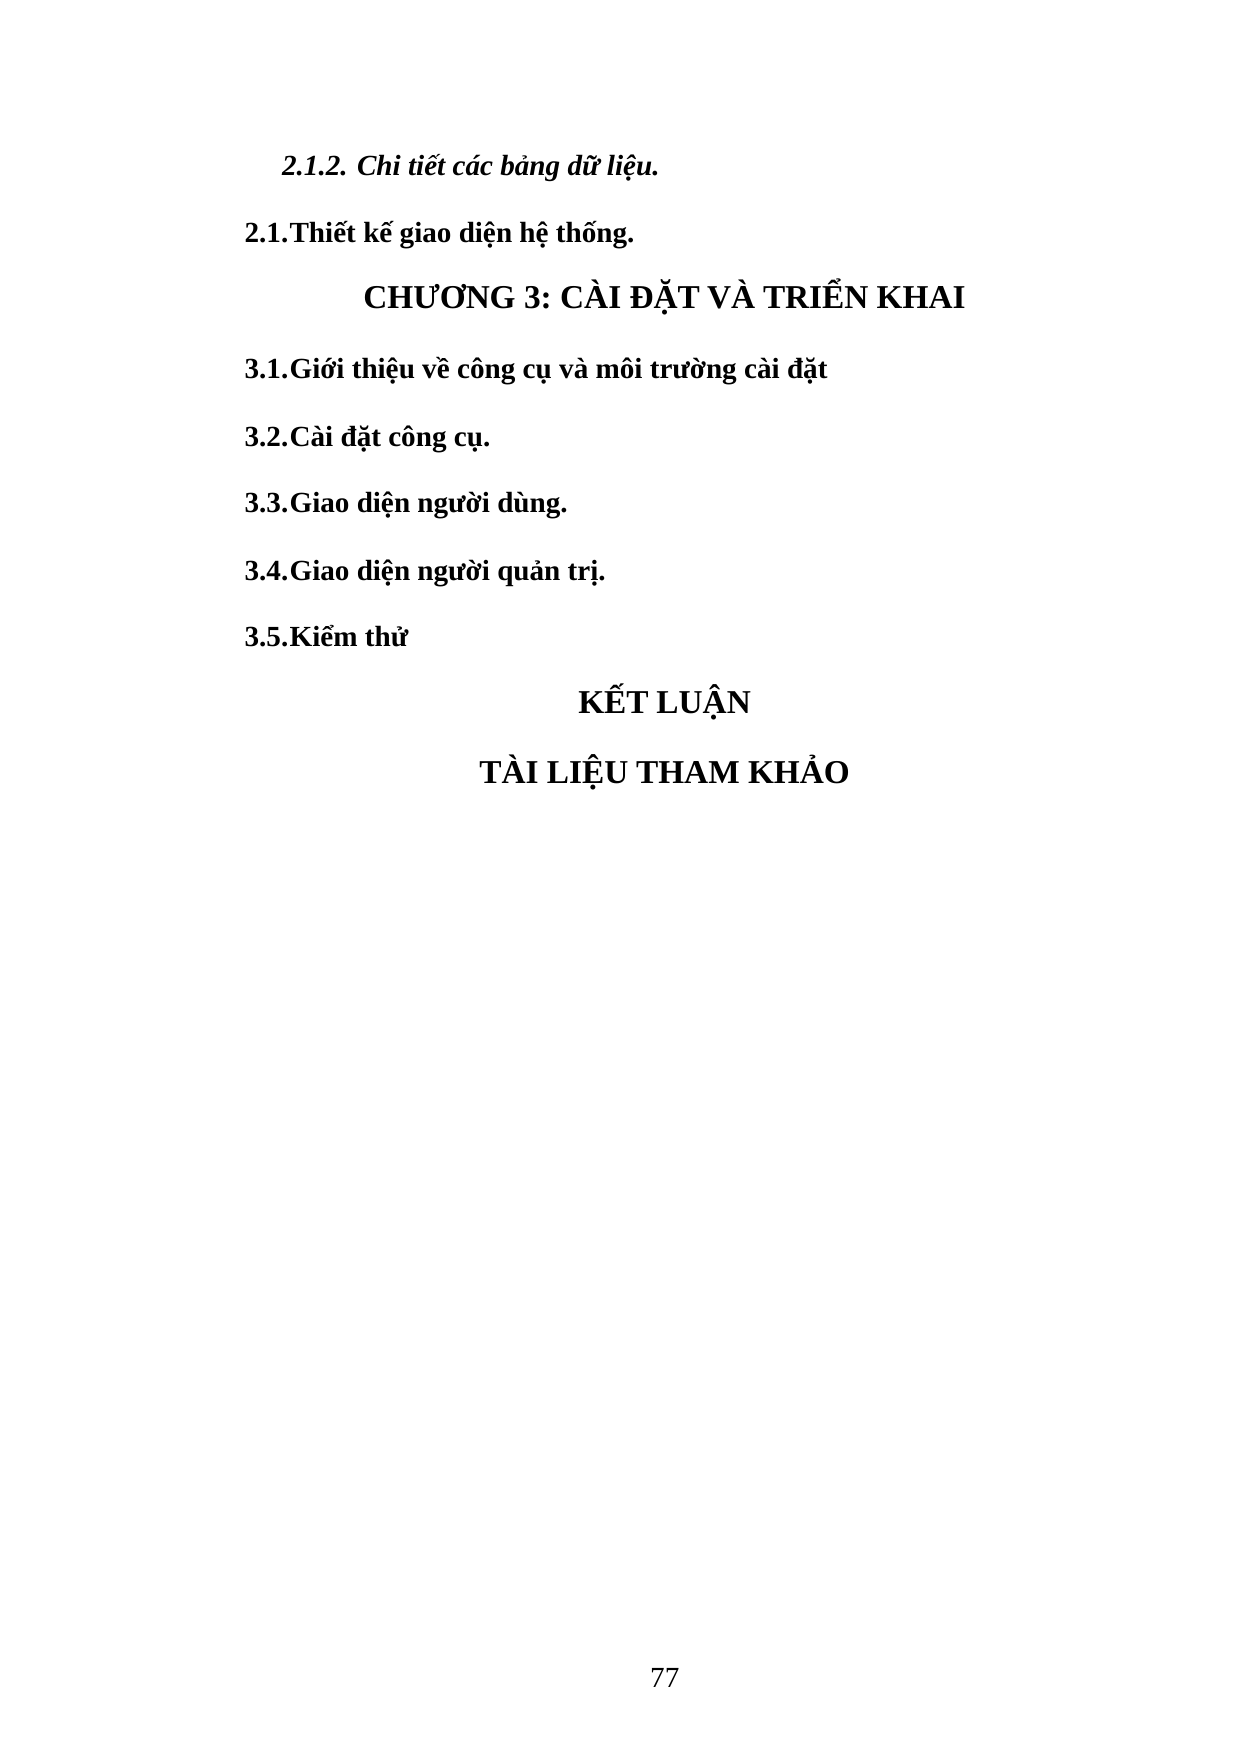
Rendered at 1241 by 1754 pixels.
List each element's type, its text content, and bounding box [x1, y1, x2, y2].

subtitle Giao diện người dùng. [244, 486, 1122, 519]
subtitle CHƯƠNG 3: CÀI ĐẶT VÀ TRIỂN KHAI [207, 277, 1122, 316]
subtitle Giới thiệu về công cụ và môi trường cài đặt [244, 352, 1122, 385]
subtitle Chi tiết các bảng dữ liệu. [282, 148, 1122, 181]
subtitle KẾT LUẬN [207, 682, 1122, 721]
subtitle Kiểm thử [244, 619, 1122, 653]
subtitle Giao diện người quản trị. [244, 553, 1122, 586]
subtitle Cài đặt công cụ. [244, 419, 1122, 452]
subtitle Thiết kế giao diện hệ thống. [244, 215, 1122, 248]
subtitle TÀI LIỆU THAM KHẢO [207, 752, 1122, 791]
